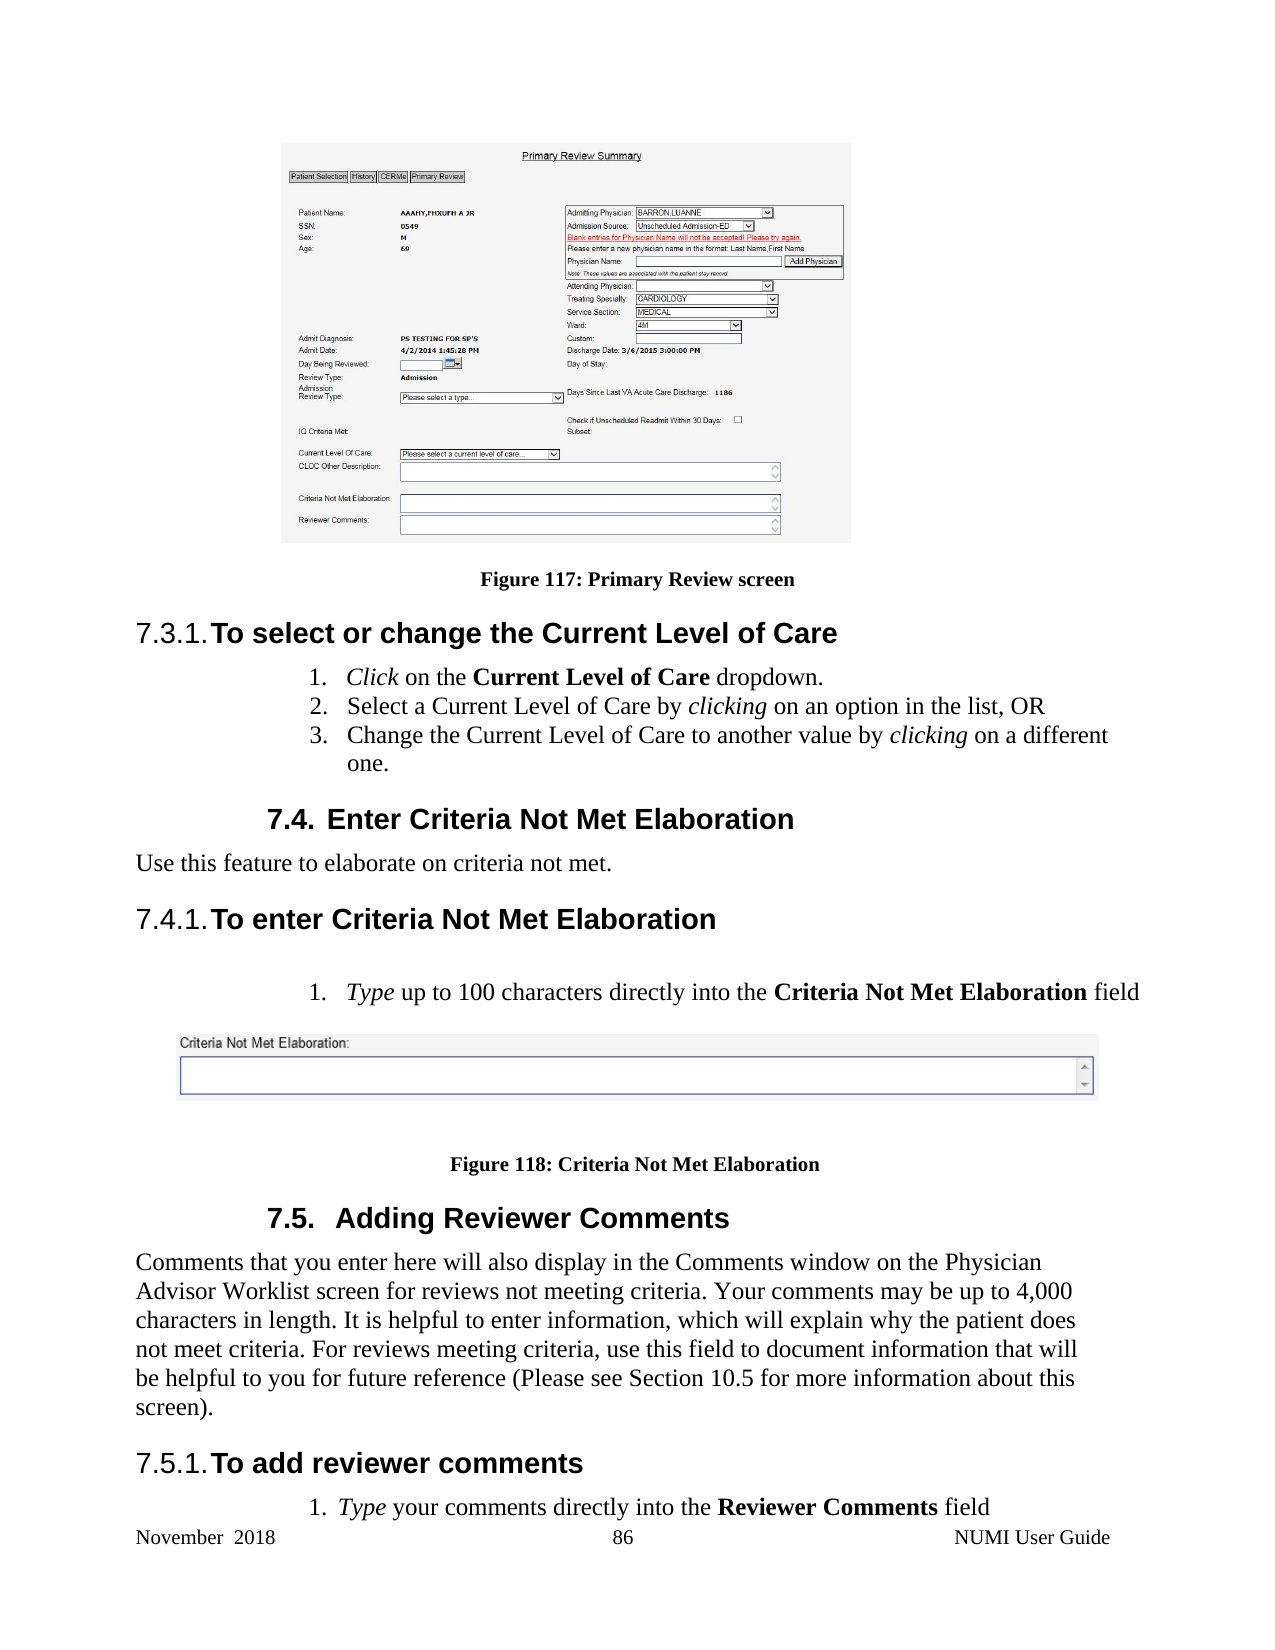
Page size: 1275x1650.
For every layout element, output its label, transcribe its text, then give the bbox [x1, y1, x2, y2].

picture [281, 143, 852, 543]
text Figure 118: Criteria Not Met Elaboration [135, 1152, 1139, 1176]
list Click on the Current Level of Care dropdown. [308, 662, 1139, 691]
text Figure 117: Primary Review screen [135, 567, 1139, 591]
picture [175, 1034, 1100, 1101]
subtitle To add reviewer comments [135, 1446, 1139, 1480]
list Change the Current Level of Care to another value by clicking on a different one. [309, 720, 1111, 777]
list Select a Current Level of Care by clicking on an option in the list, OR [309, 691, 1139, 720]
subtitle To select or change the Current Level of Care [135, 616, 1139, 650]
subtitle Enter Criteria Not Met Elaboration [267, 802, 1139, 836]
text Use this feature to elaborate on criteria not met. [135, 848, 1091, 877]
subtitle Adding Reviewer Comments [267, 1201, 1139, 1235]
subtitle To enter Criteria Not Met Elaboration [135, 902, 1139, 936]
text Comments that you enter here will also display in the Comments window on the Physician Advisor Worklist screen for reviews not meeting criteria. Your comments may be up to 4,000 characters in length. It is helpful to enter information, which will explain why the patient does not meet criteria. For reviews meeting criteria, use this field to document information that will be helpful to you for future reference (Please see Section 10.5 for more information about this screen). [135, 1247, 1091, 1421]
list Type up to 100 characters directly into the Criteria Not Met Elaboration field [308, 977, 1139, 1006]
list Type your comments directly into the Reviewer Comments field [308, 1492, 1139, 1521]
